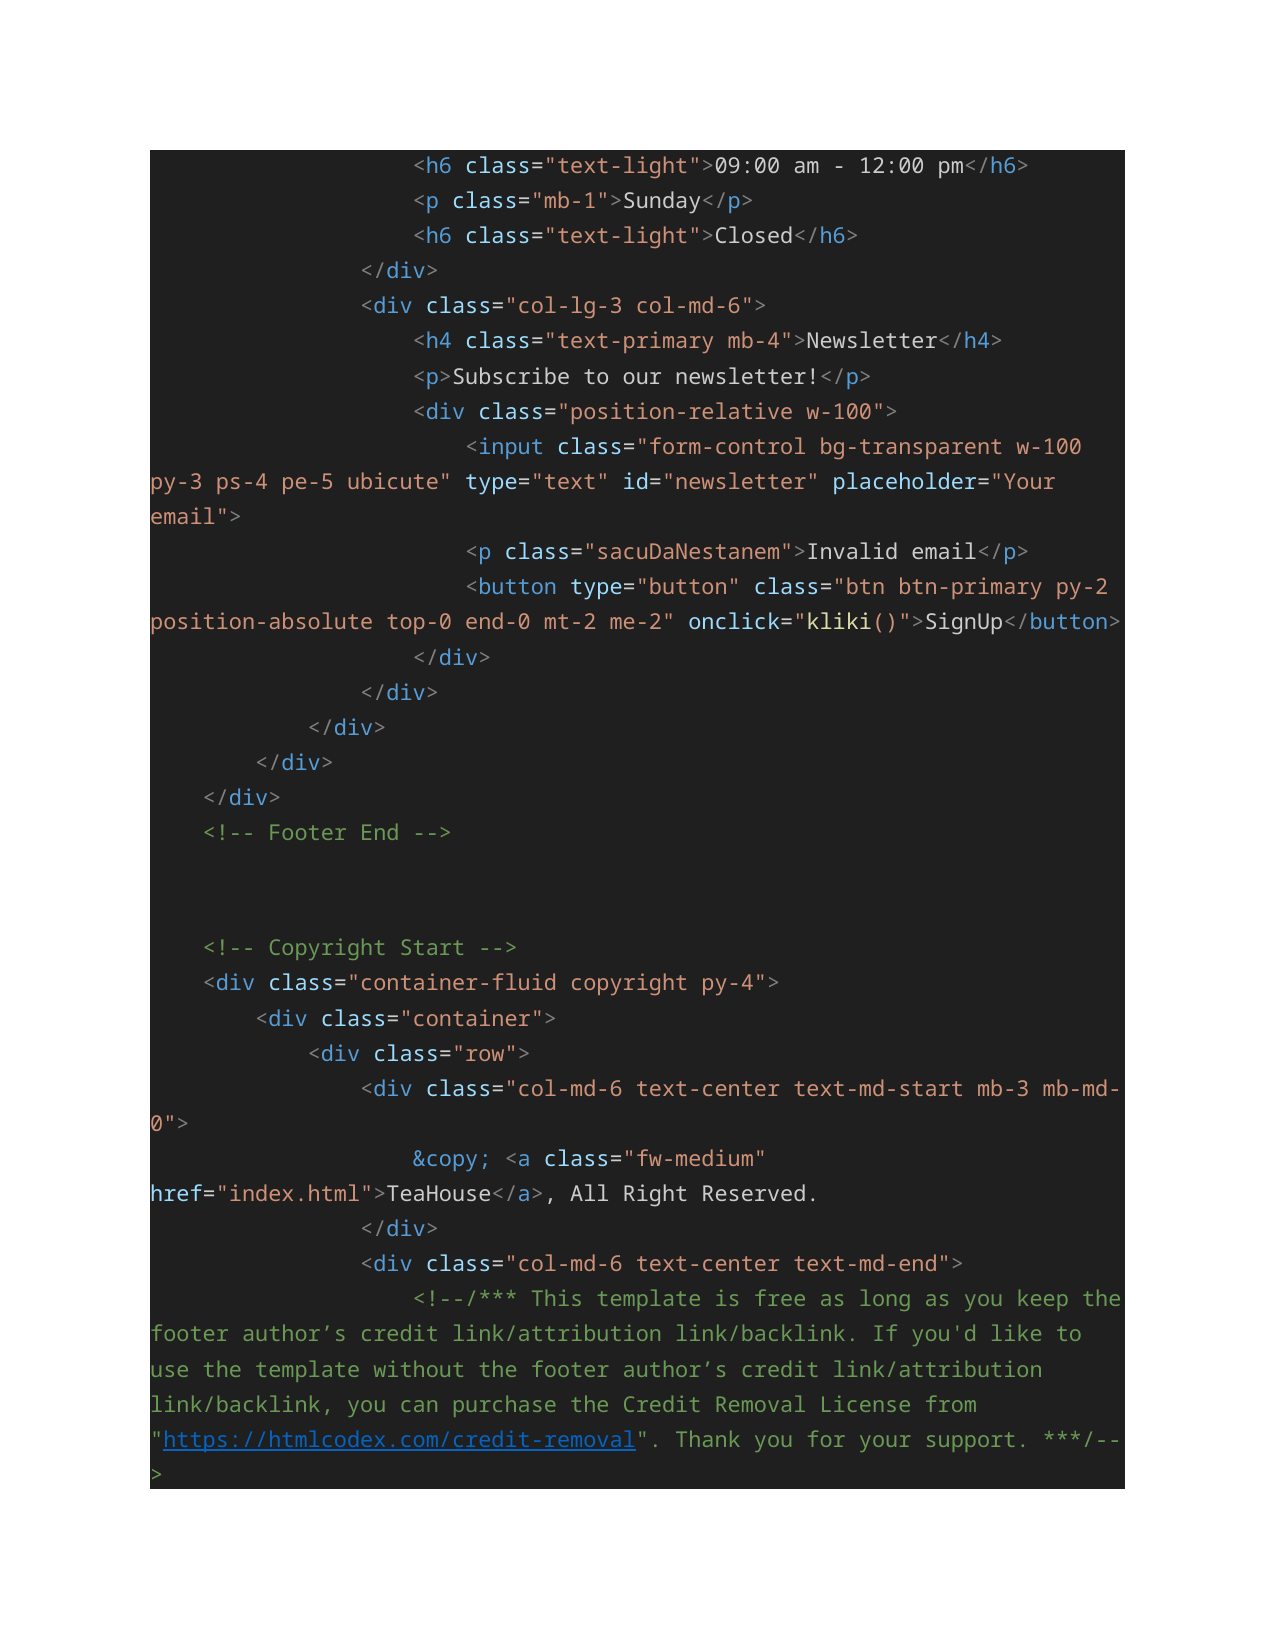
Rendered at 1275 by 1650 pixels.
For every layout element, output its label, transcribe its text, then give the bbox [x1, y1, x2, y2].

text <div class="col-lg-3 col-md-6"> [150, 290, 1125, 320]
text </div> [150, 255, 1125, 285]
text </div> [150, 782, 1125, 812]
text <p class="mb-1">Sunday</p> [150, 185, 1125, 215]
text <div class="row"> [150, 1038, 1125, 1067]
text </div> [150, 677, 1125, 706]
text </div> [150, 1213, 1125, 1243]
text <div class="container-fluid copyright py-4"> [150, 967, 1125, 997]
text </div> [150, 641, 1125, 671]
text <div class="col-md-6 text-center text-md-start mb-3 mb-md-0"> [150, 1073, 1125, 1138]
text <h4 class="text-primary mb-4">Newsletter</h4> [150, 326, 1125, 355]
text <div class="position-relative w-100"> [150, 396, 1125, 426]
text &copy; <a class="fw-medium" href="index.html">TeaHouse</a>, All Right Reserved. [150, 1143, 1125, 1208]
text <!--/*** This template is free as long as you keep the footer author’s credit link/attribution link/backlink. If you'd like to use the template without the footer author’s credit link/attribution link/backlink, you can purchase the Credit Removal License from "https://htmlcodex.com/credit-removal". Thank you for your support. ***/--> [150, 1283, 1125, 1489]
text </div> [150, 747, 1125, 777]
text </div> [150, 712, 1125, 741]
text <input class="form-control bg-transparent w-100 py-3 ps-4 pe-5 ubicute" type="text" id="newsletter" placeholder="Your email"> [150, 431, 1125, 531]
text <h6 class="text-light">09:00 am - 12:00 pm</h6> [150, 150, 1125, 180]
text <div class="col-md-6 text-center text-md-end"> [150, 1248, 1125, 1278]
text <!-- Footer End --> [150, 817, 1125, 847]
text <p class="sacuDaNestanem">Invalid email</p> [150, 536, 1125, 566]
text <button type="button" class="btn btn-primary py-2 position-absolute top-0 end-0 mt-2 me-2" onclick="kliki()">SignUp</button> [150, 571, 1125, 636]
text <div class="container"> [150, 1002, 1125, 1032]
text <!-- Copyright Start --> [150, 932, 1125, 962]
text <p>Subscribe to our newsletter!</p> [150, 361, 1125, 390]
text <h6 class="text-light">Closed</h6> [150, 220, 1125, 250]
